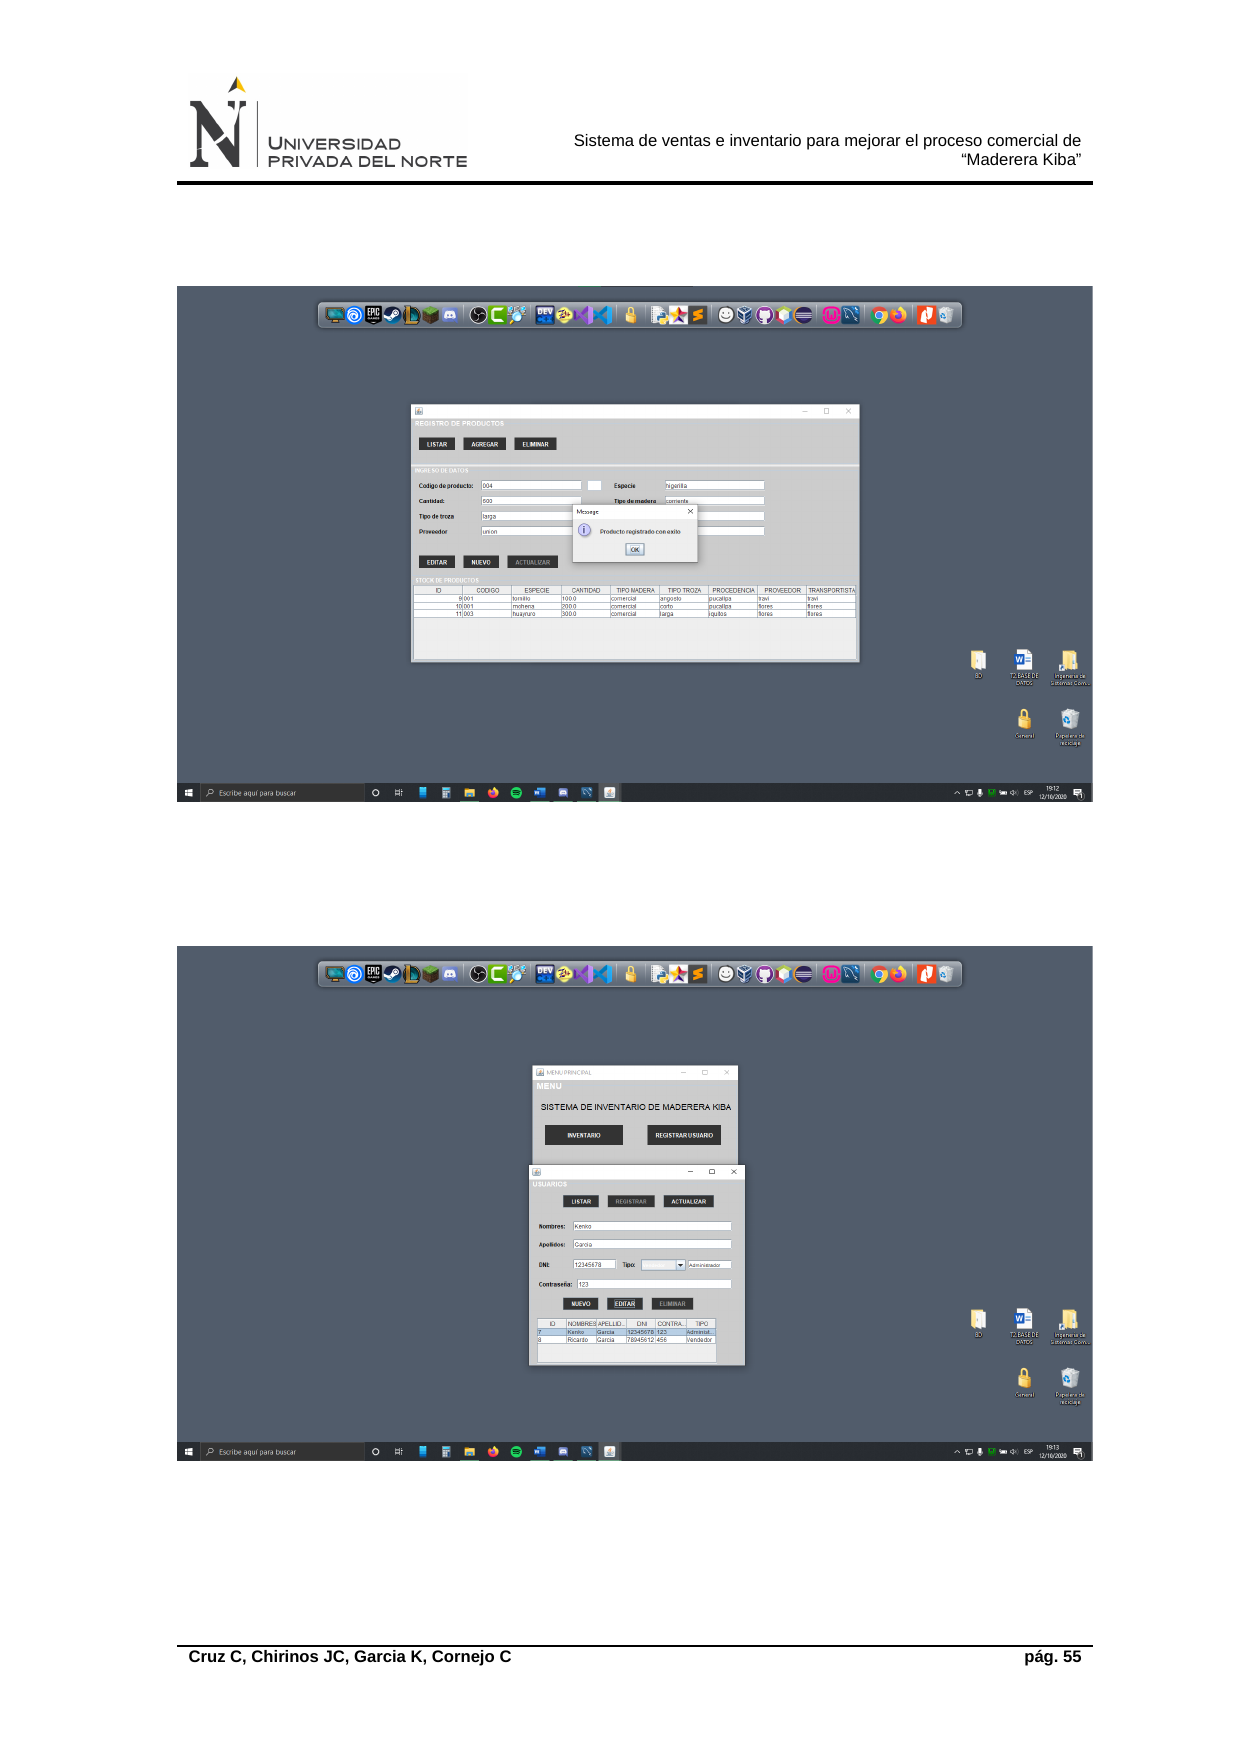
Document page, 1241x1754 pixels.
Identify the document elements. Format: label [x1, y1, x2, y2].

picture [188, 73, 469, 169]
picture [177, 286, 1093, 802]
picture [177, 946, 1093, 1461]
